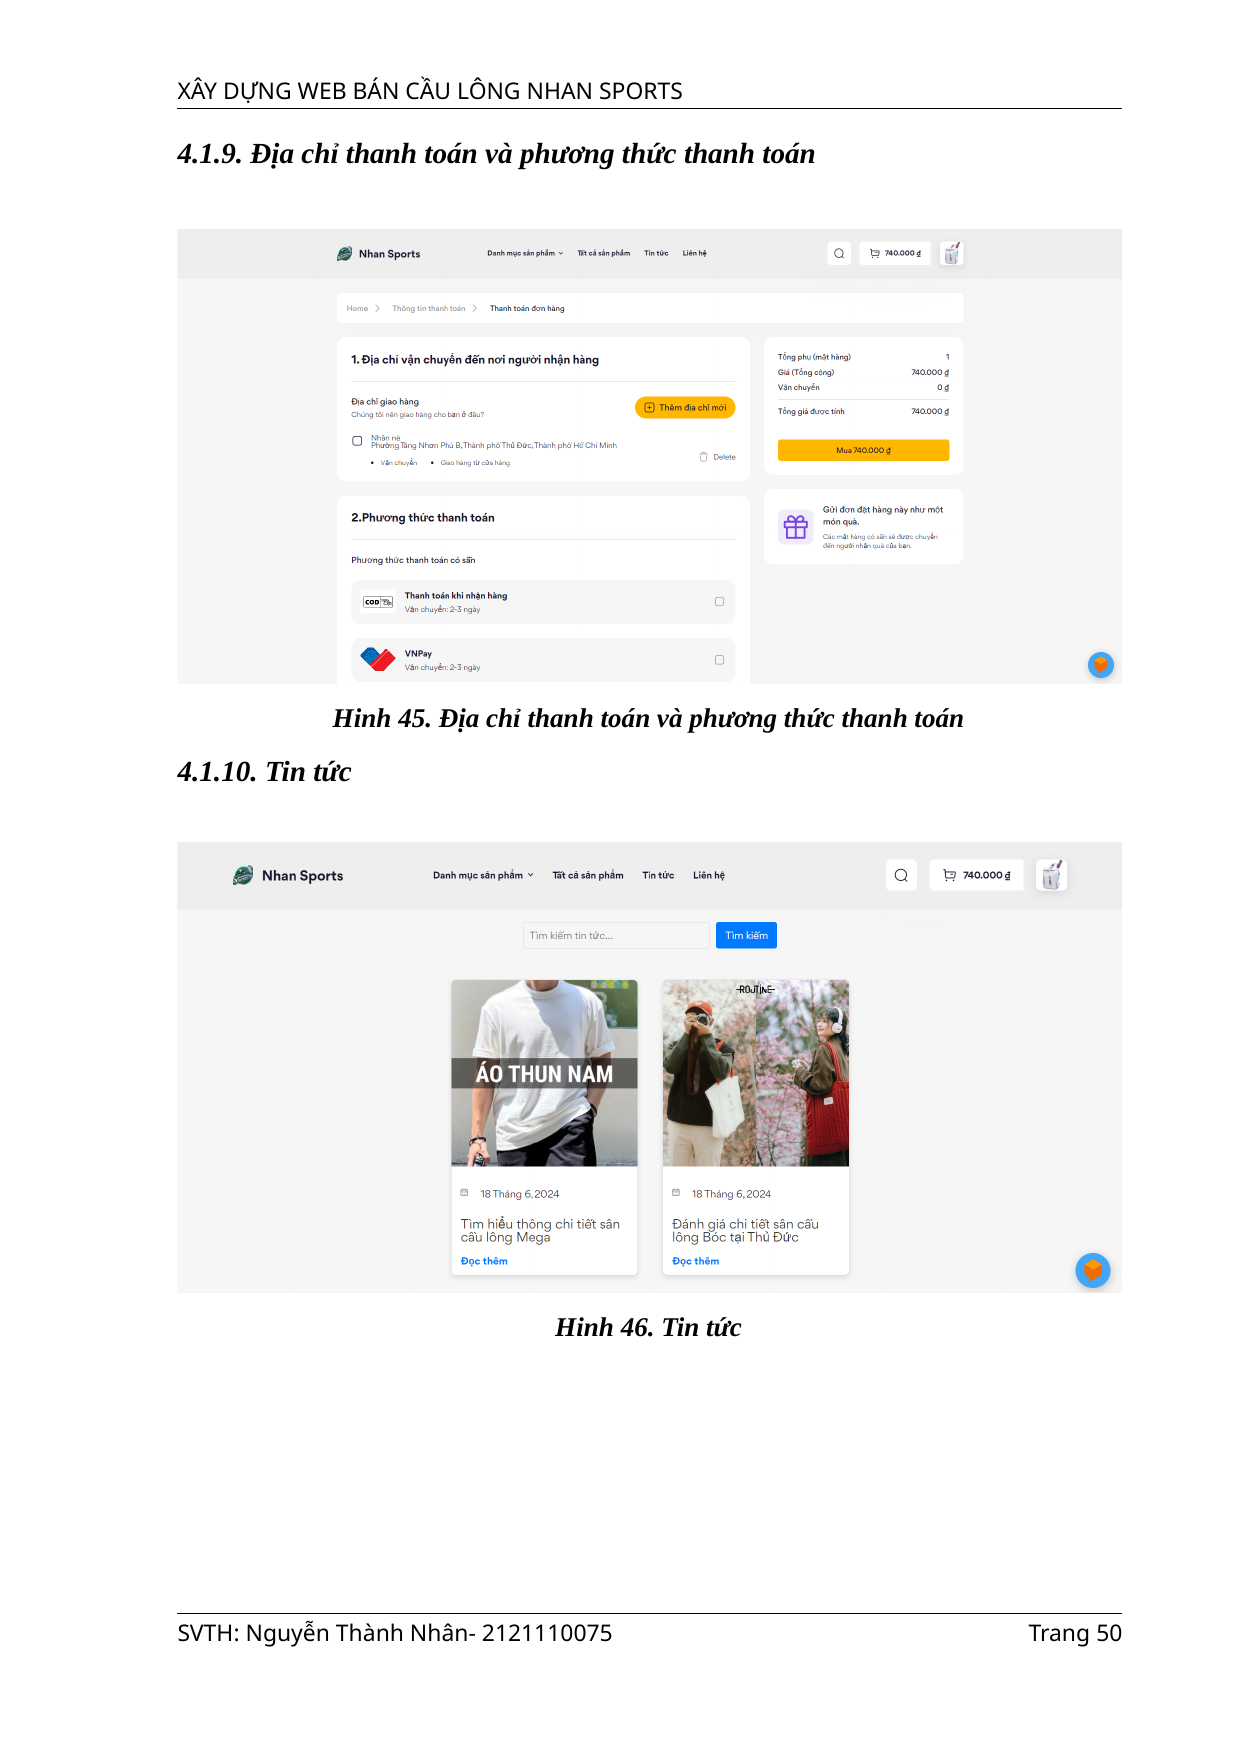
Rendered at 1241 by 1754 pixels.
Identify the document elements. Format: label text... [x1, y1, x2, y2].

subtitle Địa chỉ thanh toán và phương thức thanh toán [177, 136, 1122, 169]
text Hinh 46. Tin tức [177, 1311, 1122, 1342]
subtitle Tin tức [177, 754, 1122, 788]
picture [177, 842, 1123, 1293]
picture [177, 229, 1123, 684]
text Hinh 45. Địa chỉ thanh toán và phương thức thanh toán [177, 702, 1122, 733]
